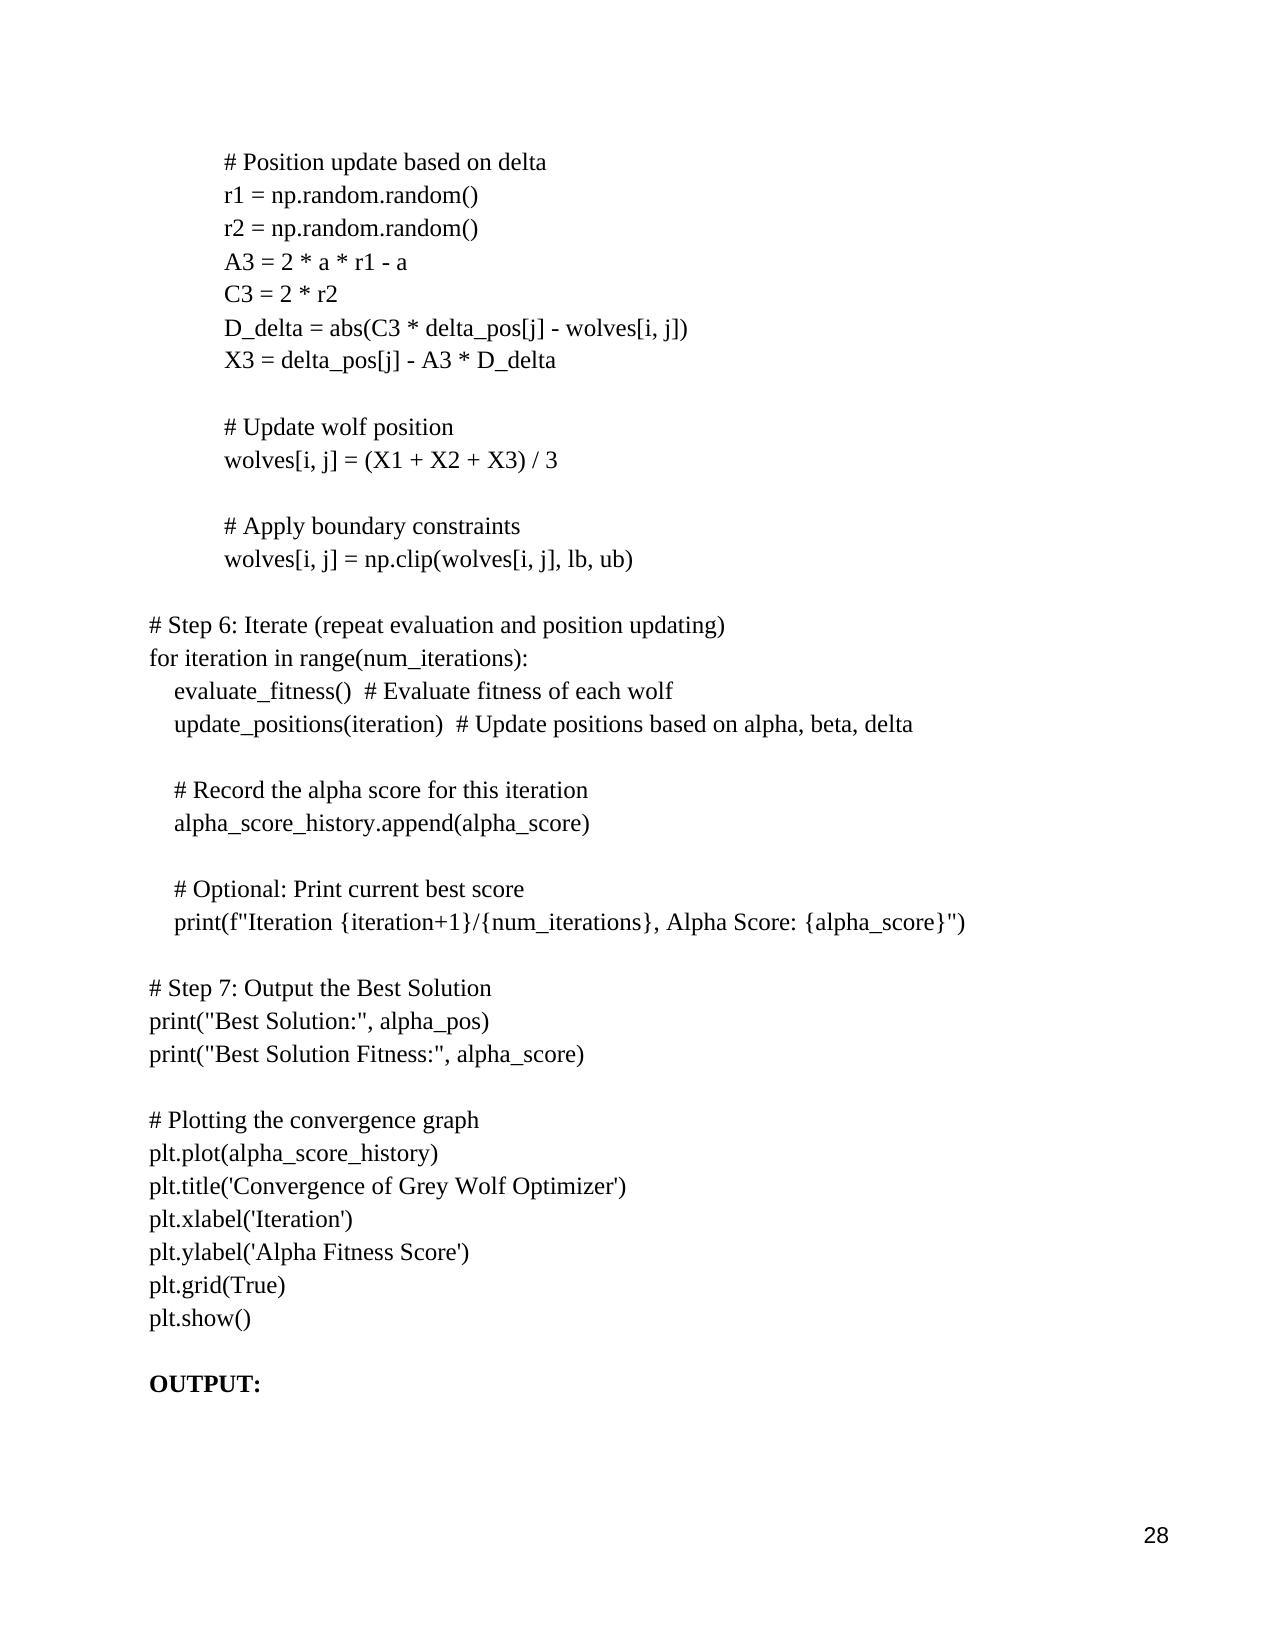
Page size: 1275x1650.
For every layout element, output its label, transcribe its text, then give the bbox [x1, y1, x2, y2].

text plt.grid(True) [149, 1270, 1169, 1299]
text plt.ylabel('Alpha Fitness Score') [149, 1237, 1169, 1266]
text # Apply boundary constraints [149, 511, 1169, 539]
text print("Best Solution:", alpha_pos) [149, 1006, 1169, 1035]
text wolves[i, j] = (X1 + X2 + X3) / 3 [149, 445, 1169, 473]
text update_positions(iteration) # Update positions based on alpha, beta, delta [149, 709, 1169, 738]
text # Position update based on delta [149, 147, 1169, 176]
text # Update wolf position [149, 412, 1169, 440]
text OUTPUT: [149, 1369, 1169, 1398]
text # Plotting the convergence graph [149, 1105, 1169, 1134]
text plt.xlabel('Iteration') [149, 1204, 1169, 1233]
text plt.show() [149, 1303, 1169, 1332]
text r1 = np.random.random() [149, 181, 1169, 209]
text alpha_score_history.append(alpha_score) [149, 808, 1169, 837]
text D_delta = abs(C3 * delta_pos[j] - wolves[i, j]) [149, 313, 1169, 341]
text print(f"Iteration {iteration+1}/{num_iterations}, Alpha Score: {alpha_score}") [149, 907, 1169, 936]
text r2 = np.random.random() [149, 213, 1169, 242]
text # Optional: Print current best score [149, 874, 1169, 903]
text plt.title('Convergence of Grey Wolf Optimizer') [149, 1171, 1169, 1200]
text C3 = 2 * r2 [149, 279, 1169, 308]
text # Step 7: Output the Best Solution [149, 973, 1169, 1002]
text print("Best Solution Fitness:", alpha_score) [149, 1039, 1169, 1068]
text wolves[i, j] = np.clip(wolves[i, j], lb, ub) [149, 544, 1169, 572]
text for iteration in range(num_iterations): [149, 643, 1169, 672]
text A3 = 2 * a * r1 - a [149, 247, 1169, 275]
text X3 = delta_pos[j] - A3 * D_delta [149, 346, 1169, 374]
text plt.plot(alpha_score_history) [149, 1138, 1169, 1167]
text # Record the alpha score for this iteration [149, 775, 1169, 804]
text evaluate_fitness() # Evaluate fitness of each wolf [149, 676, 1169, 704]
text # Step 6: Iterate (repeat evaluation and position updating) [149, 610, 1169, 638]
